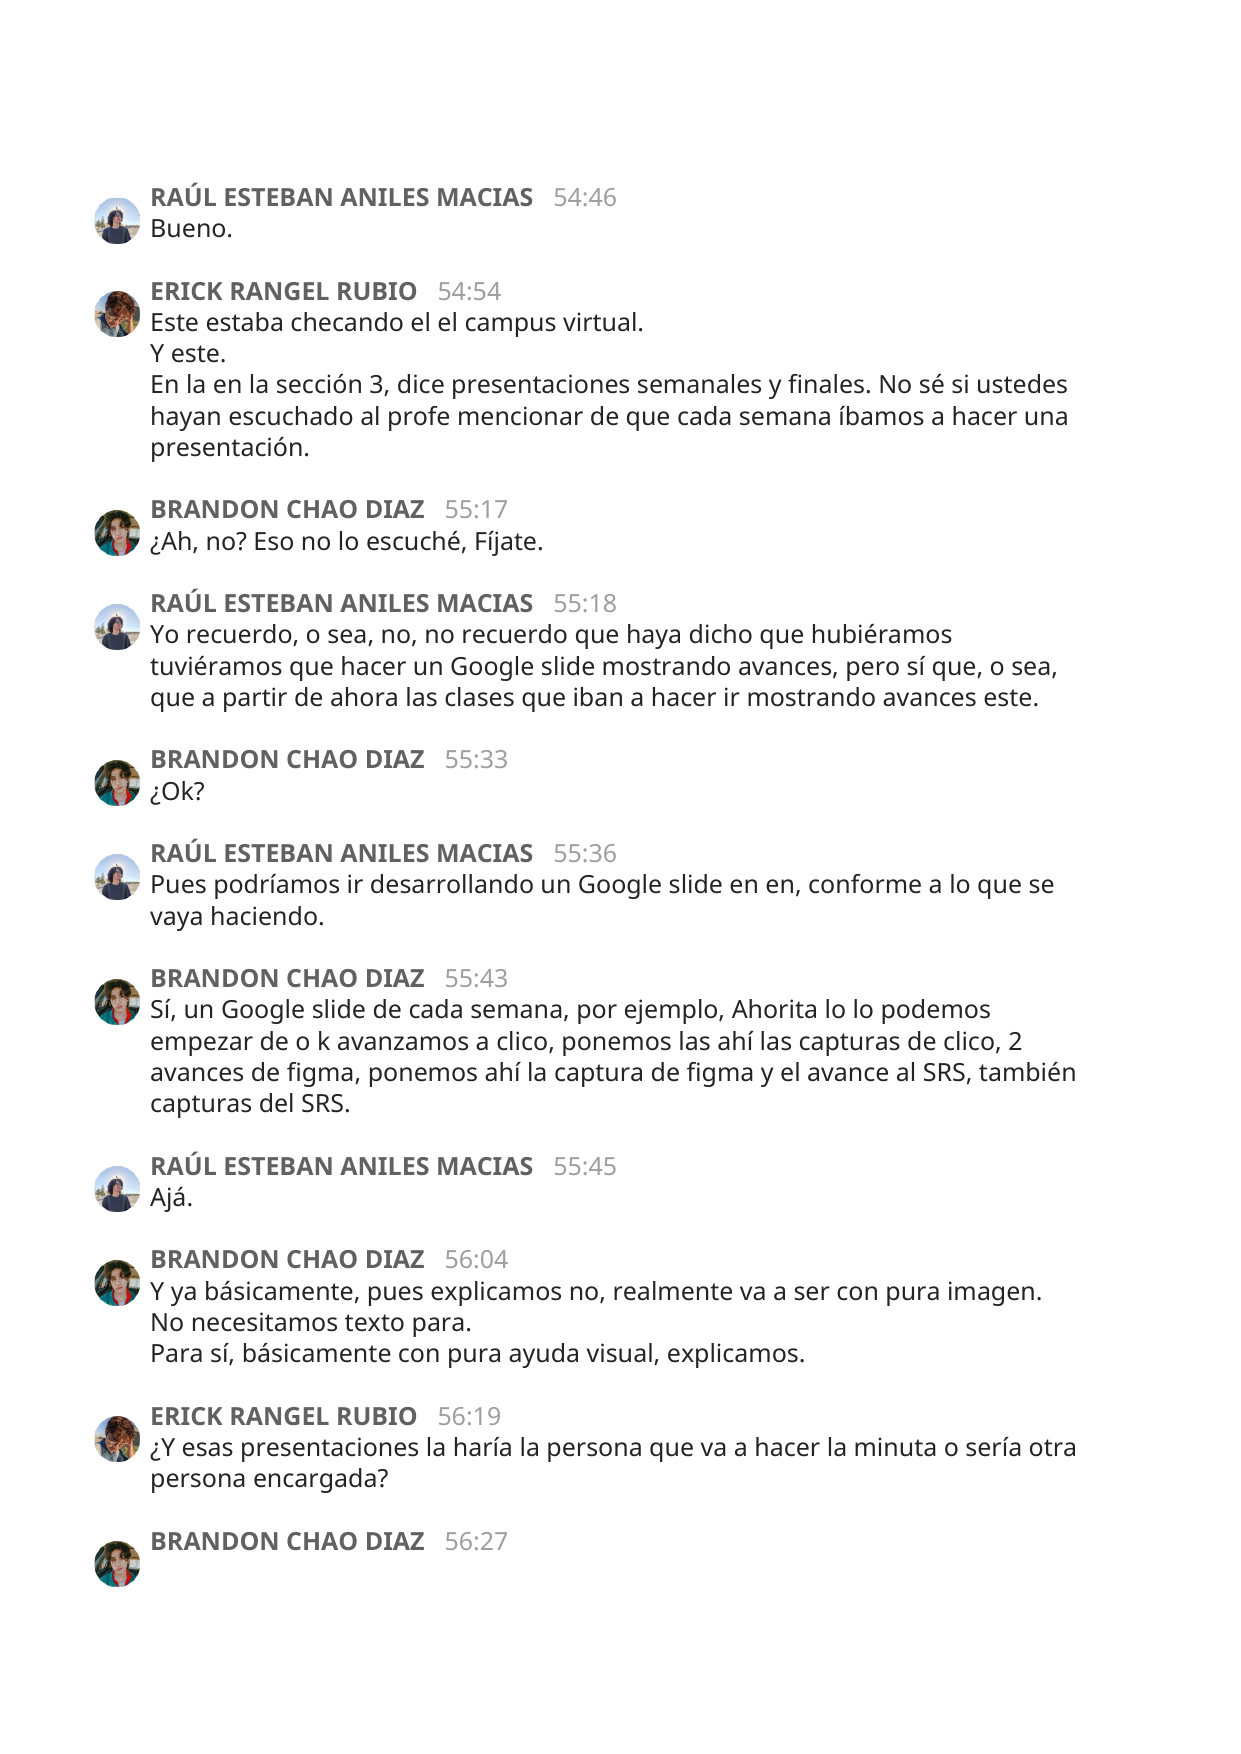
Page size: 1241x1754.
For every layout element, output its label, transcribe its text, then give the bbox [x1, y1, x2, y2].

picture [94, 854, 140, 900]
text RAÚL ESTEBAN ANILES MACIAS 55:36 Pues podríamos ir desarrollando un Google slide en en, conforme a lo que se vaya haciendo. [150, 806, 1090, 931]
picture [94, 1166, 140, 1212]
text RAÚL ESTEBAN ANILES MACIAS 55:18 Yo recuerdo, o sea, no, no recuerdo que haya dicho que hubiéramos tuviéramos que hacer un Google slide mostrando avances, pero sí que, o sea, que a partir de ahora las clases que iban a hacer ir mostrando avances este. [150, 556, 1090, 712]
text BRANDON CHAO DIAZ 55:17 ¿Ah, no? Eso no lo escuché, Fíjate. [150, 462, 1090, 556]
picture [94, 1260, 140, 1306]
picture [94, 979, 140, 1025]
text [150, 1494, 1090, 1556]
text ERICK RANGEL RUBIO 56:19 ¿Y esas presentaciones la haría la persona que va a hacer la minuta o sería otra persona encargada? [150, 1369, 1090, 1494]
picture [94, 198, 140, 244]
text ERICK RANGEL RUBIO 54:54 Este estaba checando el el campus virtual. Y este. En la en la sección 3, dice presentaciones semanales y finales. No sé si ustedes hayan escuchado al profe mencionar de que cada semana íbamos a hacer una presentación. [150, 244, 1090, 462]
picture [94, 510, 140, 556]
text BRANDON CHAO DIAZ 55:43 Sí, un Google slide de cada semana, por ejemplo, Ahorita lo lo podemos empezar de o k avanzamos a clico, ponemos las ahí las capturas de clico, 2 avances de figma, ponemos ahí la captura de figma y el avance al SRS, también capturas del SRS. [150, 931, 1090, 1119]
picture [94, 1416, 140, 1462]
picture [94, 760, 140, 806]
picture [94, 1541, 140, 1587]
picture [94, 604, 140, 650]
text BRANDON CHAO DIAZ 55:33 ¿Ok? [150, 712, 1090, 806]
text RAÚL ESTEBAN ANILES MACIAS 55:45 Ajá. [150, 1119, 1090, 1212]
text RAÚL ESTEBAN ANILES MACIAS 54:46 Bueno. [150, 150, 1090, 244]
text BRANDON CHAO DIAZ 56:04 Y ya básicamente, pues explicamos no, realmente va a ser con pura imagen. No necesitamos texto para. Para sí, básicamente con pura ayuda visual, explicamos. [150, 1212, 1090, 1369]
picture [94, 291, 140, 337]
